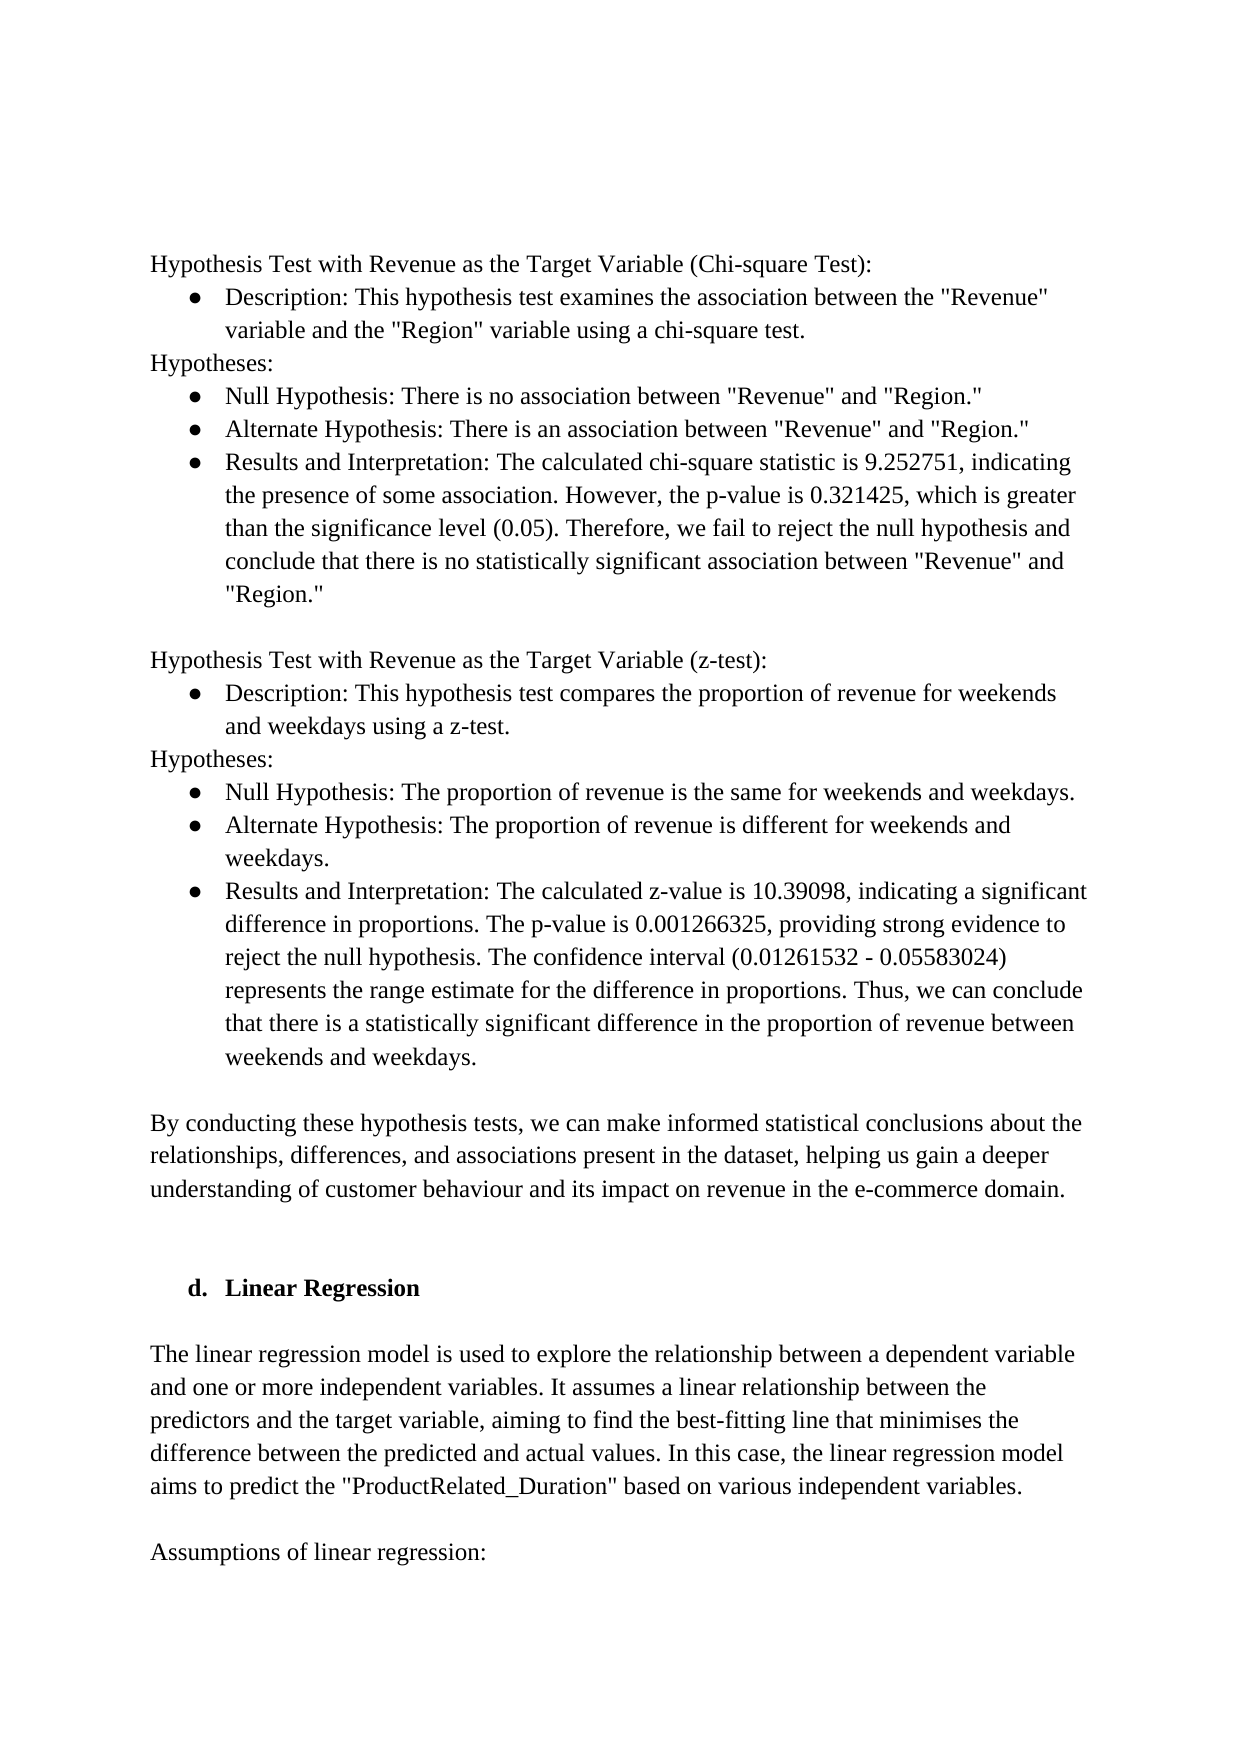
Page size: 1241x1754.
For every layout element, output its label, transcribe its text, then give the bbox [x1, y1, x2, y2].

list Description: This hypothesis test examines the association between the "Revenue" variable and the "Region" variable using a chi-square test. [187, 282, 1090, 344]
list Results and Interpretation: The calculated chi-square statistic is 9.252751, indicating the presence of some association. However, the p-value is 0.321425, which is greater than the significance level (0.05). Therefore, we fail to reject the null hypothesis and conclude that there is no statistically significant association between "Revenue" and "Region." [187, 447, 1090, 608]
text Hypotheses: [150, 348, 1090, 377]
list Null Hypothesis: The proportion of revenue is the same for weekends and weekdays. [187, 777, 1090, 806]
text Hypotheses: [150, 744, 1090, 773]
list Alternate Hypothesis: There is an association between "Revenue" and "Region." [187, 414, 1090, 443]
text The linear regression model is used to explore the relationship between a dependent variable and one or more independent variables. It assumes a linear relationship between the predictors and the target variable, aiming to find the best-fitting line that minimises the difference between the predicted and actual values. In this case, the linear regression model aims to predict the "ProductRelated_Duration" based on various independent variables. [150, 1339, 1090, 1499]
text Assumptions of linear regression: [150, 1537, 1090, 1566]
list Linear Regression [187, 1273, 1090, 1301]
text Hypothesis Test with Revenue as the Target Variable (z-test): [150, 645, 1090, 674]
text By conducting these hypothesis tests, we can make informed statistical conclusions about the relationships, differences, and associations present in the dataset, helping us gain a deeper understanding of customer behaviour and its impact on revenue in the e-commerce domain. [150, 1108, 1090, 1202]
list Description: This hypothesis test compares the proportion of revenue for weekends and weekdays using a z-test. [187, 678, 1090, 740]
list Results and Interpretation: The calculated z-value is 10.39098, indicating a significant difference in proportions. The p-value is 0.001266325, providing strong evidence to reject the null hypothesis. The confidence interval (0.01261532 - 0.05583024) represents the range estimate for the difference in proportions. Thus, we can conclude that there is a statistically significant difference in the proportion of revenue between weekends and weekdays. [187, 876, 1090, 1070]
list Null Hypothesis: There is no association between "Revenue" and "Region." [187, 381, 1090, 410]
text Hypothesis Test with Revenue as the Target Variable (Chi-square Test): [150, 249, 1090, 278]
list Alternate Hypothesis: The proportion of revenue is different for weekends and weekdays. [187, 810, 1090, 872]
